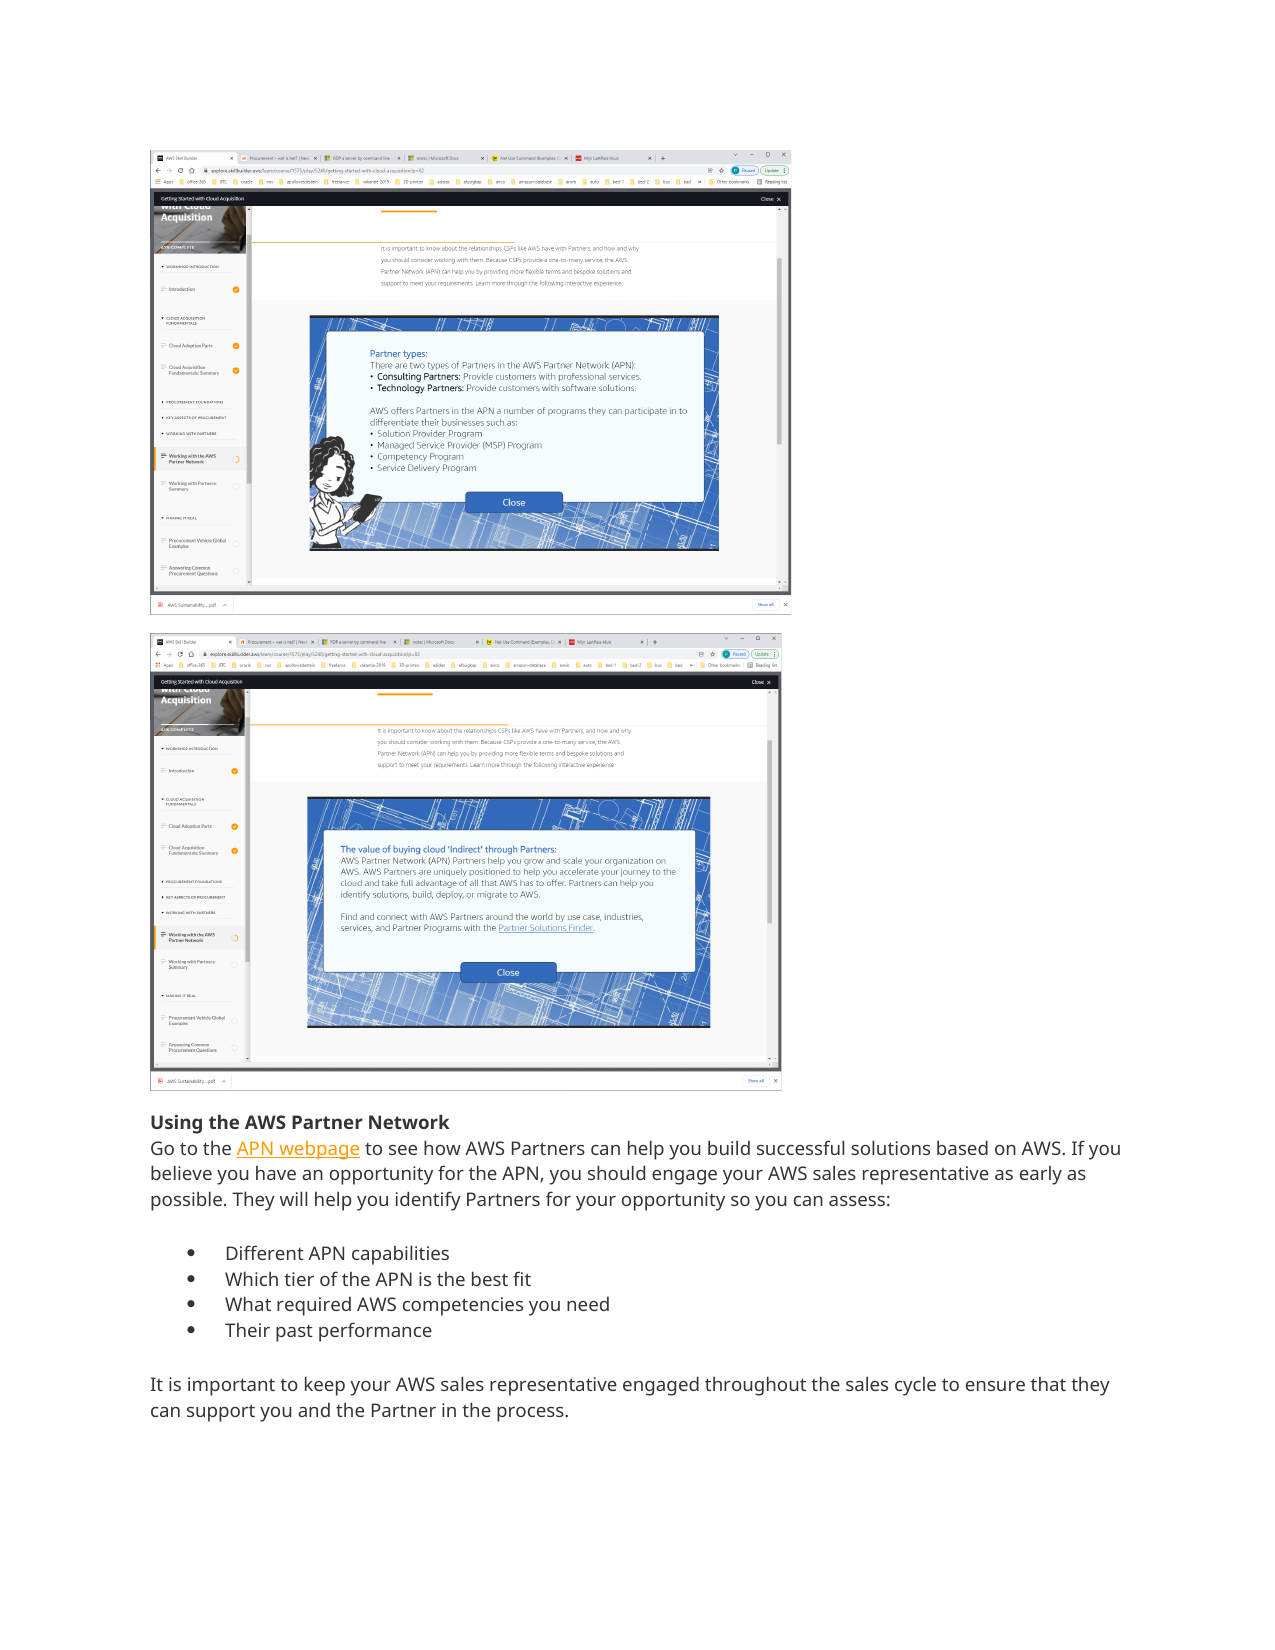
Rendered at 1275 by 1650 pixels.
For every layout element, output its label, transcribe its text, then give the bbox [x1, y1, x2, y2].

list Different APN capabilities [187, 1241, 1125, 1266]
list What required AWS competencies you need [187, 1292, 1125, 1317]
text It is important to keep your AWS sales representative engaged throughout the sales cycle to ensure that they can support you and the Partner in the process. [150, 1372, 1125, 1423]
text Go to the APN webpage to see how AWS Partners can help you build successful solutions based on AWS. If you believe you have an opportunity for the APN, you should engage your AWS sales representative as early as possible. They will help you identify Partners for your opportunity so you can assess: [150, 1135, 1125, 1211]
list Which tier of the APN is the best fit [187, 1266, 1125, 1292]
picture [150, 150, 792, 615]
picture [150, 633, 782, 1091]
list Their past performance [187, 1317, 1125, 1343]
text Using the AWS Partner Network [150, 1109, 1125, 1135]
